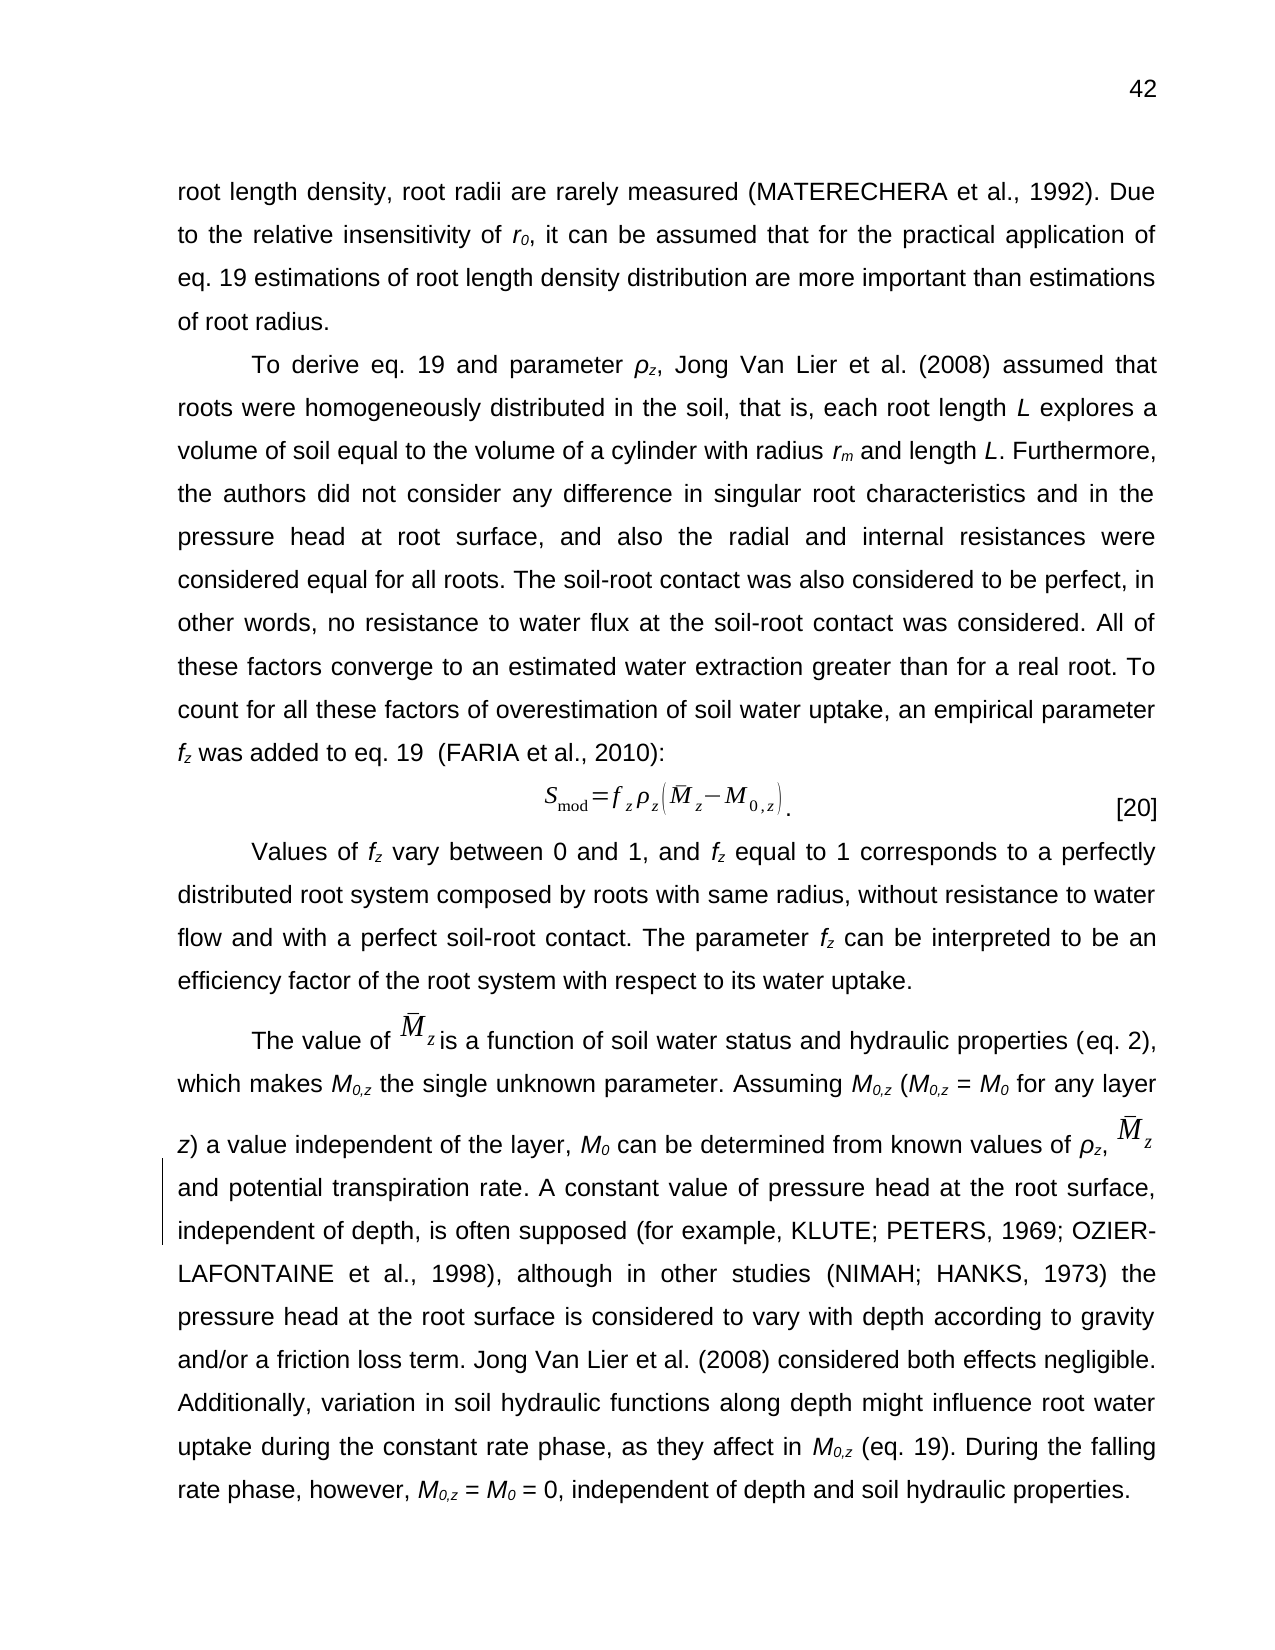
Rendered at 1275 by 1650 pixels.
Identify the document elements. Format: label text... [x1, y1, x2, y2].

text Values of fz vary between 0 and 1, and fz equal to 1 corresponds to a perfectly distributed root system composed by roots with same radius, without resistance to water flow and with a perfect soil-root contact. The parameter fz can be interpreted to be an efficiency factor of the root system with respect to its water uptake. [177, 837, 1157, 995]
text The value of is a function of soil water status and hydraulic properties (eq. 2), which makes M0,z the single unknown parameter. Assuming M0,z (M0,z = M0 for any layer z) a value independent of the layer, M0 can be determined from known values of ρz, and potential transpiration rate. A constant value of pressure head at the root surface,independent of depth, is often supposed (for example, KLUTE; PETERS, 1969; OZIER-LAFONTAINE et al., 1998), although in other studies (NIMAH; HANKS, 1973) the pressure head at the root surface is considered to vary with depth according to gravity and/or a friction loss term. Jong Van Lier et al. (2008) considered both effects negligible. Additionally, variation in soil hydraulic functions along depth might influence root water uptake during the constant rate phase, as they affect in M0,z (eq. 19). During the falling rate phase, however, M0,z = M0 = 0, independent of depth and soil hydraulic properties. [177, 1009, 1157, 1503]
